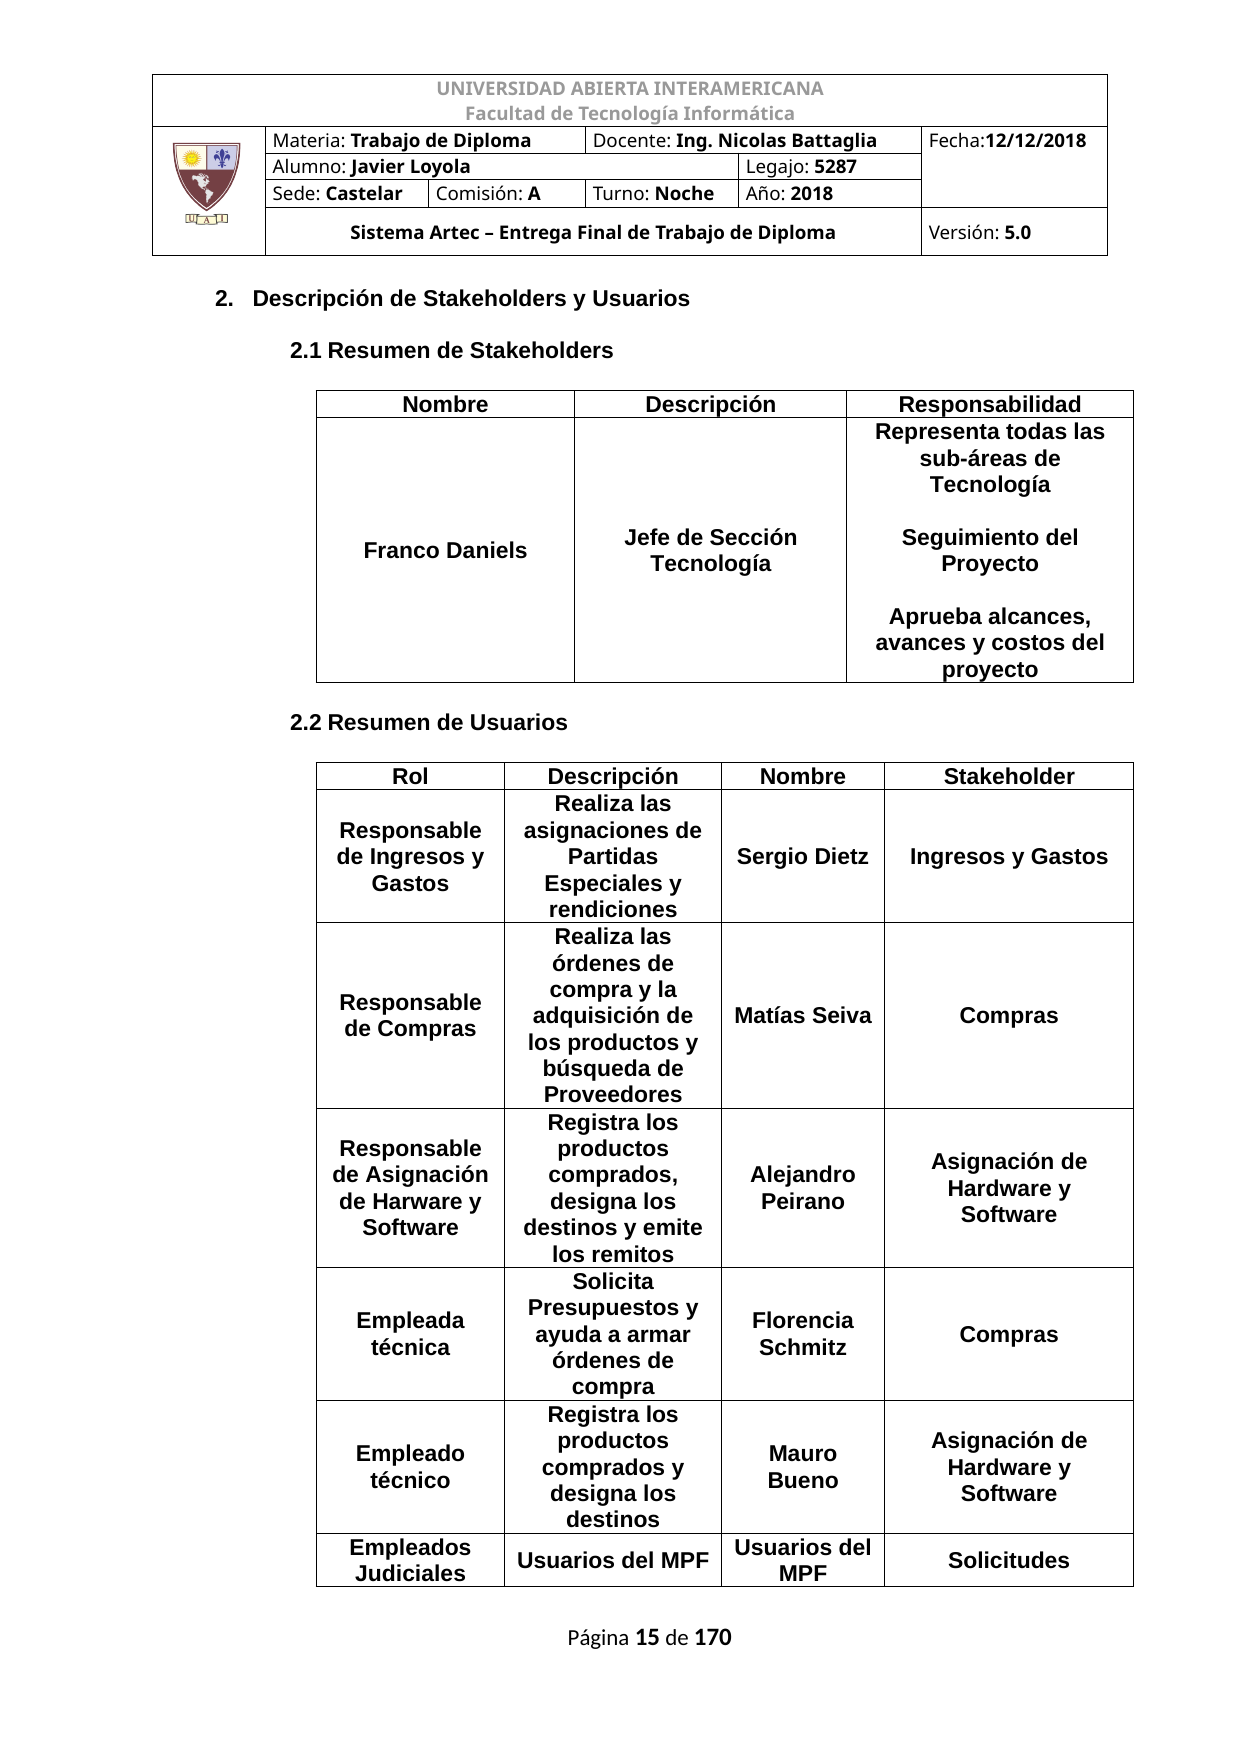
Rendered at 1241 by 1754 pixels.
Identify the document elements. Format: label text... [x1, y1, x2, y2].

table_cell Empleado técnico [317, 1401, 504, 1532]
list Descripción de Stakeholders y Usuarios [215, 284, 1122, 311]
table_cell Empleados Judiciales [317, 1534, 504, 1586]
table_cell Ingresos y Gastos [885, 790, 1133, 922]
table_cell Responsable de Ingresos y Gastos [317, 790, 504, 922]
table_header Nombre [722, 763, 884, 789]
table_cell Asignación de Hardware y Software [885, 1401, 1133, 1532]
table_cell Usuarios del MPF [505, 1534, 721, 1586]
table_cell Alejandro Peirano [722, 1109, 884, 1267]
table_cell Mauro Bueno [722, 1401, 884, 1532]
table_header Stakeholder [885, 763, 1133, 789]
table_cell Compras [885, 923, 1133, 1108]
list Resumen de Stakeholders [290, 337, 1122, 363]
table_cell Realiza las asignaciones de Partidas Especiales y rendiciones [505, 790, 721, 922]
table_cell Registra los productos comprados, designa los destinos y emite los remitos [505, 1109, 721, 1267]
table_cell Usuarios del MPF [722, 1534, 884, 1586]
table_cell Empleada técnica [317, 1268, 504, 1400]
table_cell Registra los productos comprados y designa los destinos [505, 1401, 721, 1532]
table_cell Responsable de Compras [317, 923, 504, 1108]
picture [157, 136, 257, 228]
table_cell Asignación de Hardware y Software [885, 1109, 1133, 1267]
table_header Responsabilidad [847, 391, 1133, 417]
table_cell Florencia Schmitz [722, 1268, 884, 1400]
table_header Descripción [575, 391, 846, 417]
table_header Descripción [505, 763, 721, 789]
table_cell Matías Seiva [722, 923, 884, 1108]
table_cell Solicita Presupuestos y ayuda a armar órdenes de compra [505, 1268, 721, 1400]
table_cell Compras [885, 1268, 1133, 1400]
table_cell Sergio Dietz [722, 790, 884, 922]
list Resumen de Usuarios [290, 709, 1122, 736]
table_header Rol [317, 763, 504, 789]
table_header Nombre [317, 391, 574, 417]
table_cell Realiza las órdenes de compra y la adquisición de los productos y búsqueda de Proveedores [505, 923, 721, 1108]
table_cell Representa todas las sub-áreas de Tecnología Seguimiento del Proyecto Aprueba alcances, avances y costos del proyecto [847, 418, 1133, 682]
table_cell Solicitudes [885, 1534, 1133, 1586]
table_cell Franco Daniels [317, 418, 574, 682]
table_cell Responsable de Asignación de Harware y Software [317, 1109, 504, 1267]
table_cell Jefe de Sección Tecnología [575, 418, 846, 682]
